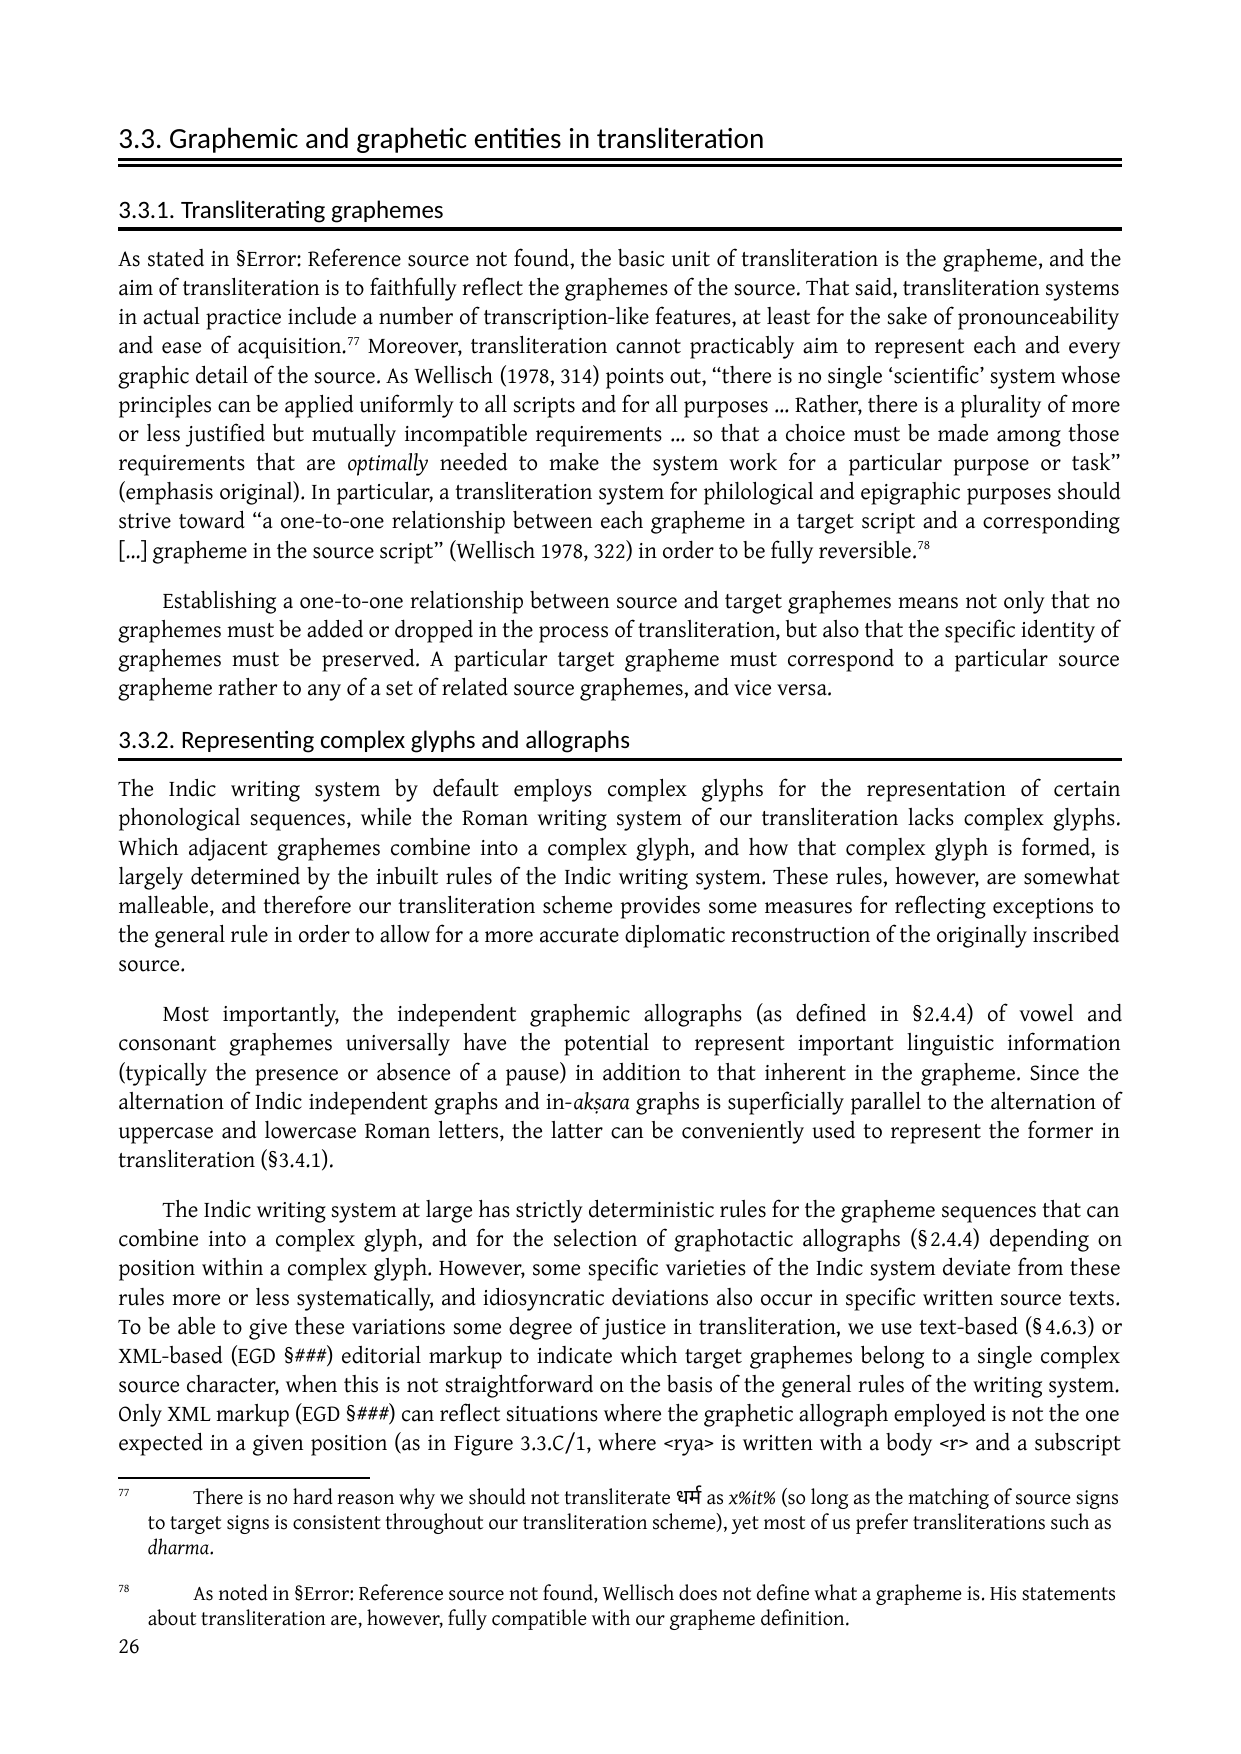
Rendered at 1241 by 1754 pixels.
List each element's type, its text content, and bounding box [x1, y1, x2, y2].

text Most importantly, the independent graphemic allographs (as defined in §2.4.4) of vowel and consonant graphemes universally have the potential to represent important linguistic information (typically the presence or absence of a pause) in addition to that inherent in the grapheme. Since the alternation of Indic independent graphs and in-akṣara graphs is superficially parallel to the alternation of uppercase and lowercase Roman letters, the latter can be conveniently used to represent the former in transliteration (§3.4.1). [118, 998, 1122, 1173]
subtitle Graphemic and graphetic entities in transliteration [118, 118, 1122, 158]
text The Indic writing system by default employs complex glyphs for the representation of certain phonological sequences, while the Roman writing system of our transliteration lacks complex glyphs. Which adjacent graphemes combine into a complex glyph, and how that complex glyph is formed, is largely determined by the inbuilt rules of the Indic writing system. These rules, however, are somewhat malleable, and therefore our transliteration scheme provides some measures for reflecting exceptions to the general rule in order to allow for a more accurate diplomatic reconstruction of the originally inscribed source. [118, 773, 1122, 977]
subtitle Transliterating graphemes [118, 192, 1122, 227]
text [118, 1194, 1122, 1457]
text Establishing a one-to-one relationship between source and target graphemes means not only that no graphemes must be added or dropped in the process of transliteration, but also that the specific identity of graphemes must be preserved. A particular target grapheme must correspond to a particular source grapheme rather to any of a set of related source graphemes, and vice versa. [118, 585, 1122, 701]
subtitle Representing complex glyphs and allographs [118, 722, 1122, 758]
